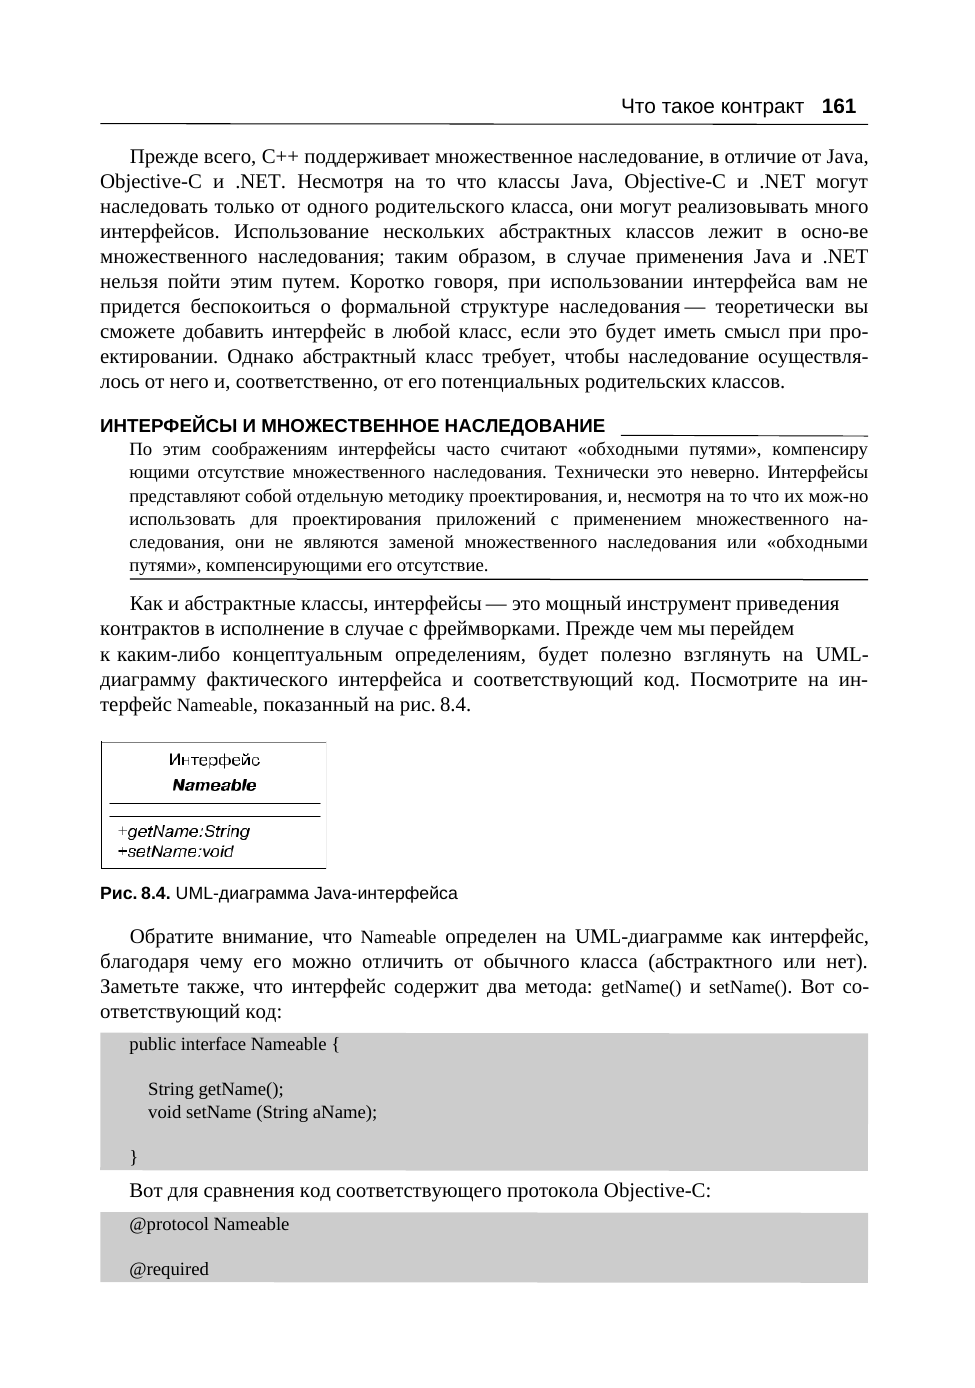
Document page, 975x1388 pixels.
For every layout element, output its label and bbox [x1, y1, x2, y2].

picture [93, 728, 327, 882]
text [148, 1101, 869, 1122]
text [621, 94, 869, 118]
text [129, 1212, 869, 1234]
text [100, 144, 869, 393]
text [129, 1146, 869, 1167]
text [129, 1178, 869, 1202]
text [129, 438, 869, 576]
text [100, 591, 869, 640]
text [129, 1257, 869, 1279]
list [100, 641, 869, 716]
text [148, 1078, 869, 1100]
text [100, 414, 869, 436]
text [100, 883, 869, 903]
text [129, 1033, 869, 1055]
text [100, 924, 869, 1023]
